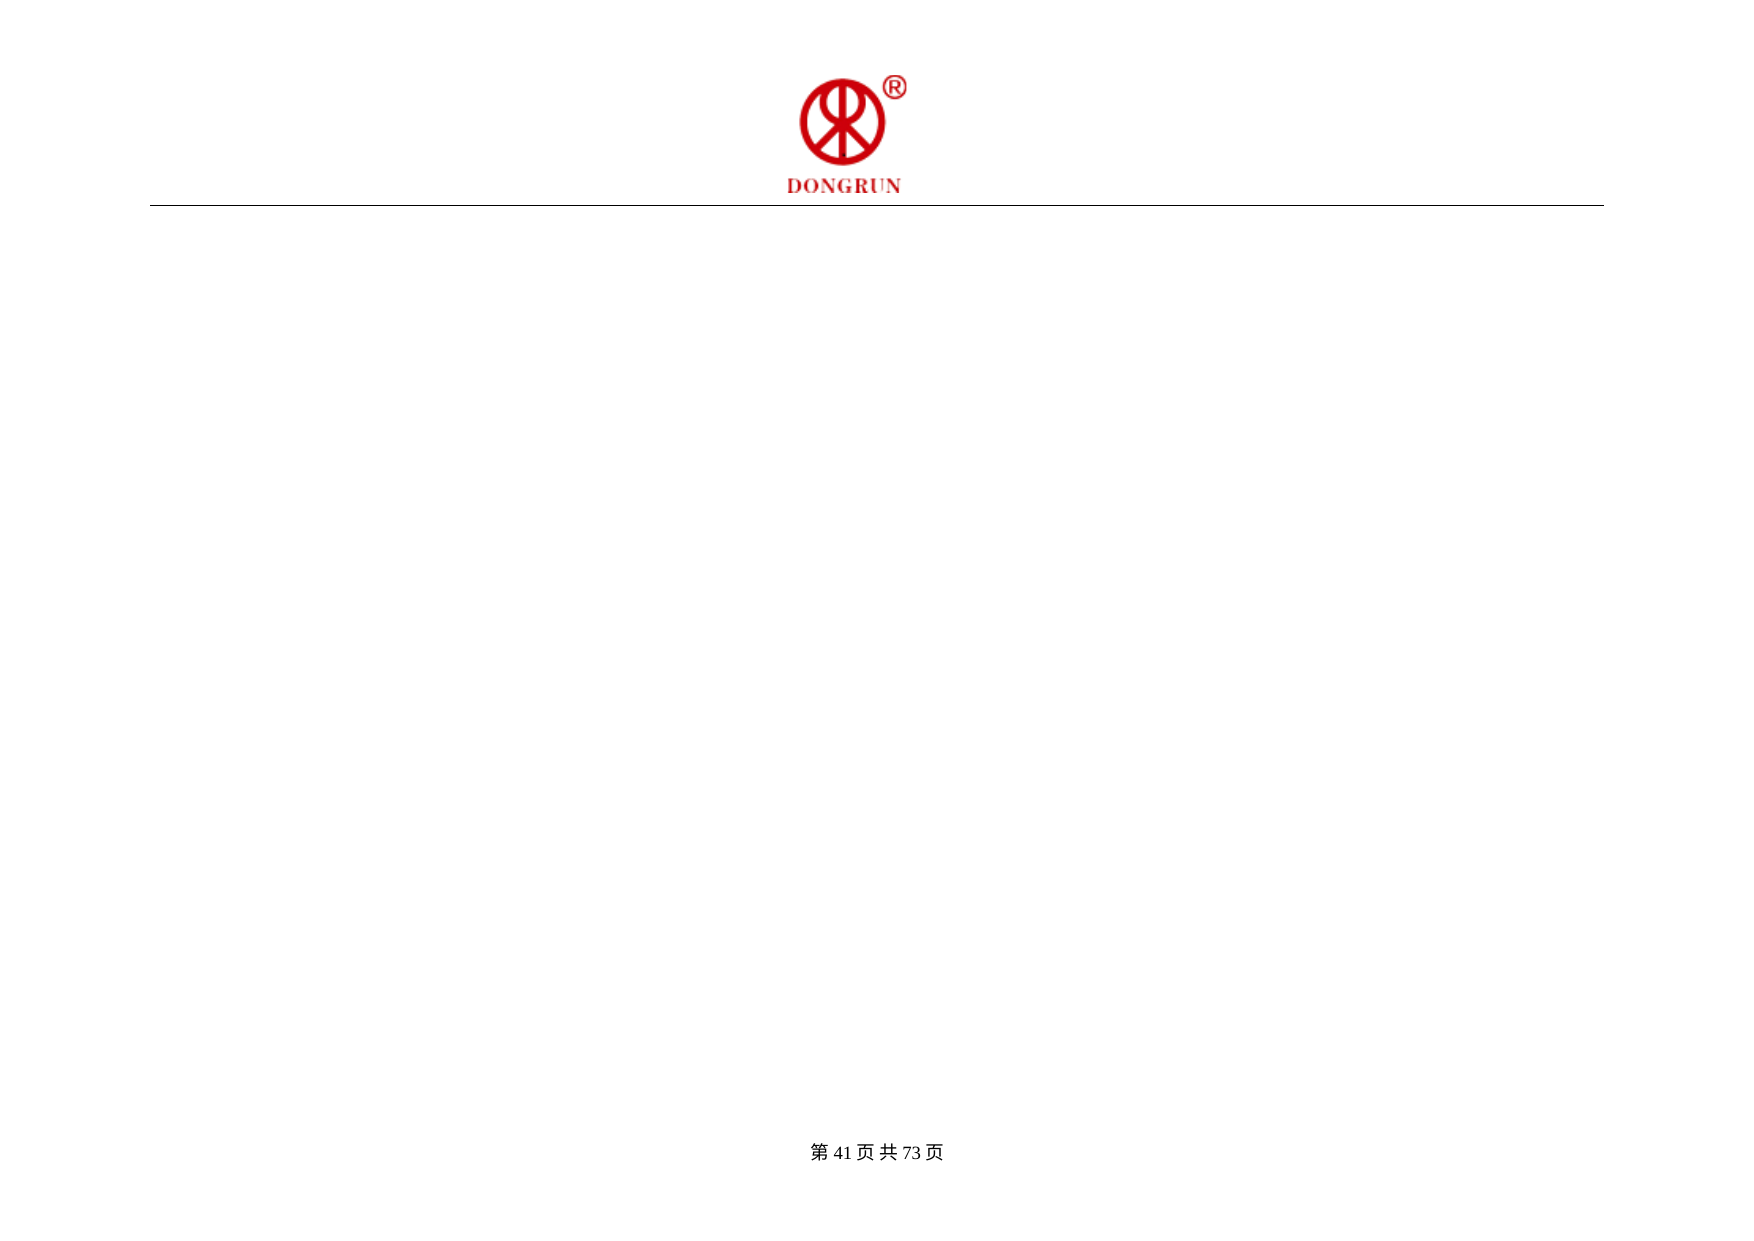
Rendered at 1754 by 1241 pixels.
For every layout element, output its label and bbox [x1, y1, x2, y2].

picture [787, 75, 907, 193]
